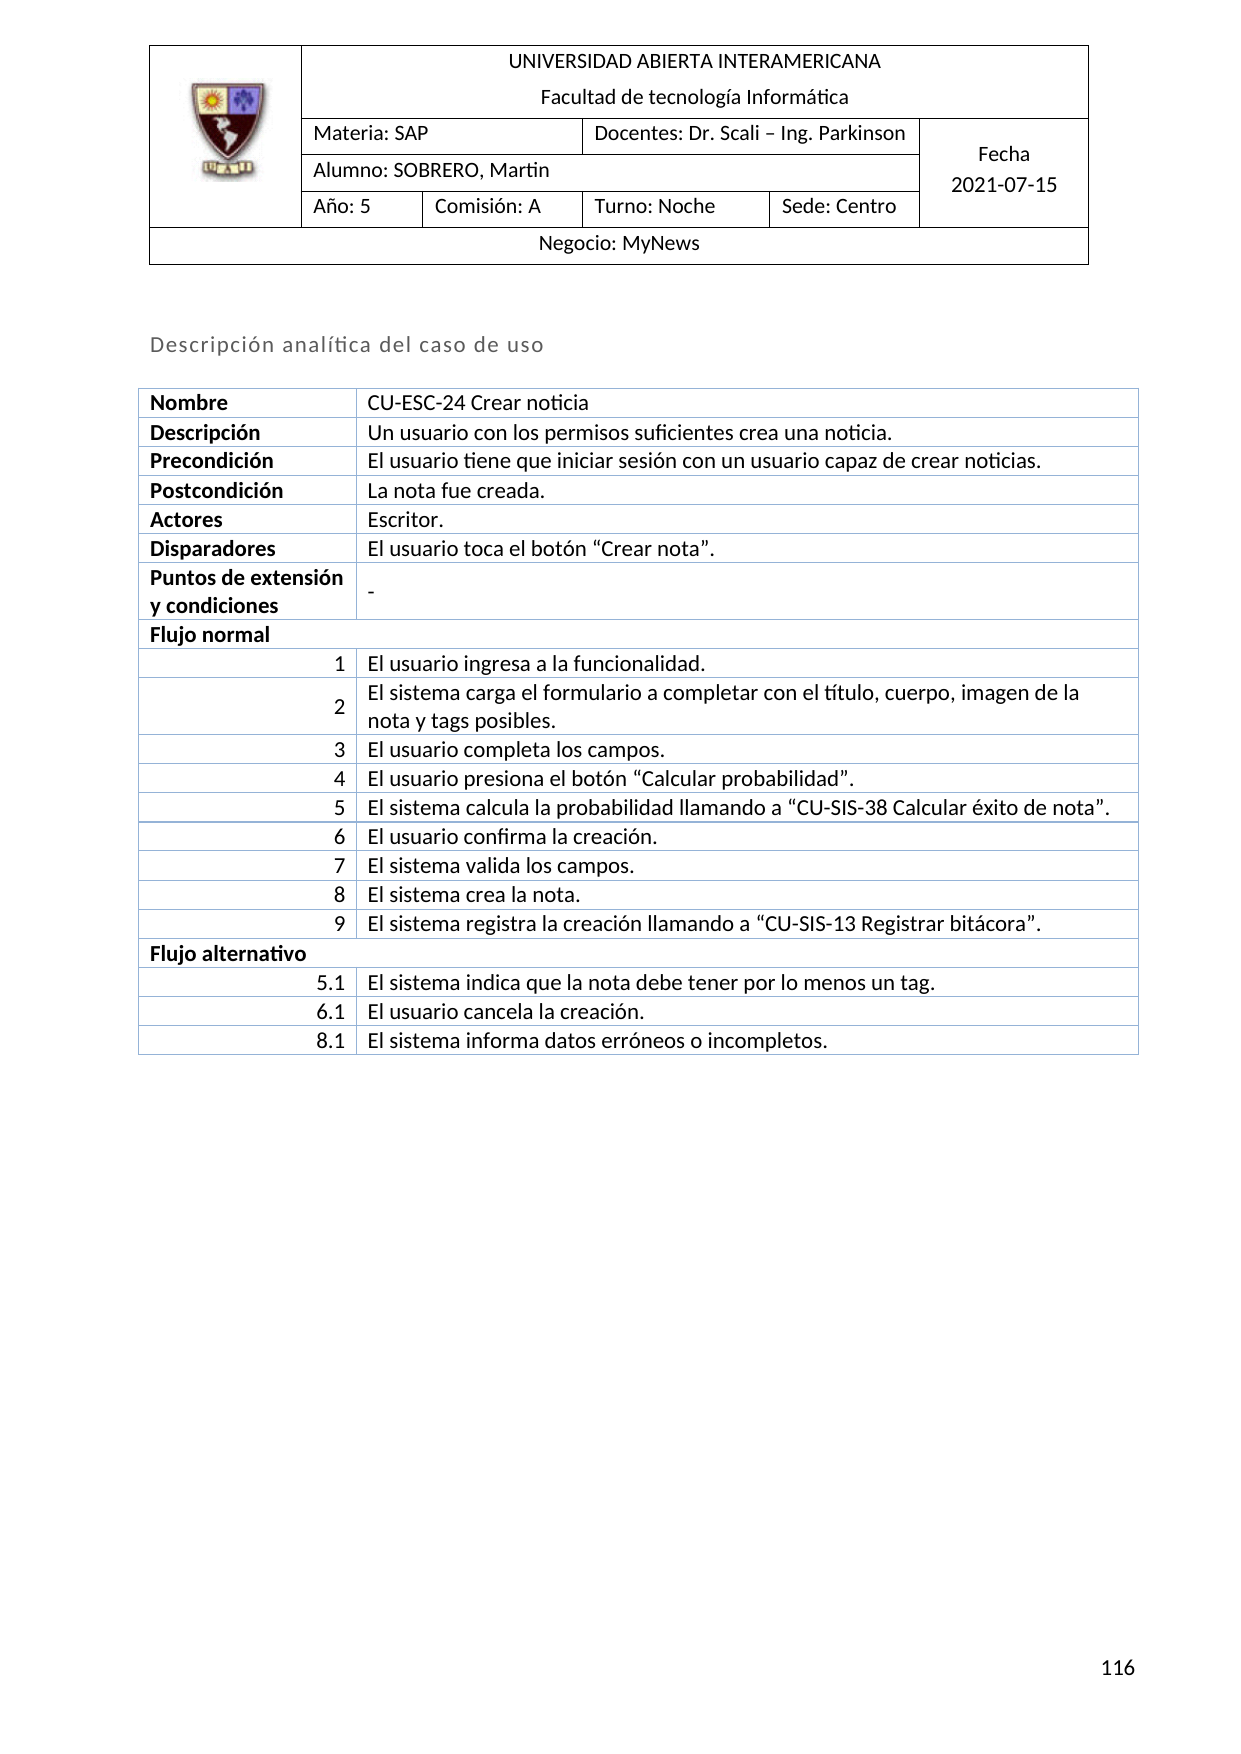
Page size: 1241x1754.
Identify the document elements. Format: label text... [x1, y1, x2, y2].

table_cell El usuario confirma la creación. [357, 823, 1138, 850]
table_cell 5 [139, 793, 356, 821]
table_cell 5.1 [139, 968, 356, 996]
table_cell 4 [139, 764, 356, 792]
table_cell 6.1 [139, 997, 356, 1025]
table_cell - [357, 563, 1138, 619]
table_cell Postcondición [139, 476, 356, 504]
table_cell 8.1 [139, 1026, 356, 1054]
table_cell El usuario presiona el botón “Calcular probabilidad”. [357, 764, 1138, 792]
table_cell El sistema indica que la nota debe tener por lo menos un tag. [357, 968, 1138, 996]
table_cell Actores [139, 505, 356, 533]
table_cell Disparadores [139, 534, 356, 562]
table_cell Descripción [139, 418, 356, 446]
table_cell El usuario completa los campos. [357, 735, 1138, 763]
subtitle Descripción analítica del caso de uso [150, 330, 1135, 358]
table_cell Flujo alternativo [139, 939, 1138, 967]
table_cell 1 [139, 649, 356, 677]
table_cell Puntos de extensión y condiciones [139, 563, 356, 619]
table_cell El usuario toca el botón “Crear nota”. [357, 534, 1138, 562]
table_cell El sistema informa datos erróneos o incompletos. [357, 1026, 1138, 1054]
table_cell El usuario ingresa a la funcionalidad. [357, 649, 1138, 677]
table_cell El sistema valida los campos. [357, 851, 1138, 879]
table_cell El sistema calcula la probabilidad llamando a “CU-SIS-38 Calcular éxito de nota”. [357, 793, 1138, 821]
table_cell 2 [139, 678, 356, 734]
table_header CU-ESC-24 Crear noticia [357, 389, 1138, 417]
picture [177, 74, 278, 187]
table_cell Precondición [139, 447, 356, 475]
table_cell El usuario tiene que iniciar sesión con un usuario capaz de crear noticias. [357, 447, 1138, 475]
table_cell El sistema crea la nota. [357, 881, 1138, 908]
table_cell Un usuario con los permisos suficientes crea una noticia. [357, 418, 1138, 446]
table_cell 9 [139, 910, 356, 938]
table_cell Flujo normal [139, 620, 1138, 648]
table_cell El usuario cancela la creación. [357, 997, 1138, 1025]
table_cell 6 [139, 823, 356, 850]
table_cell El sistema carga el formulario a completar con el título, cuerpo, imagen de la nota y tags posibles. [357, 678, 1138, 734]
table_header Nombre [139, 389, 356, 417]
table_cell El sistema registra la creación llamando a “CU-SIS-13 Registrar bitácora”. [357, 910, 1138, 938]
table_cell 7 [139, 851, 356, 879]
table_cell La nota fue creada. [357, 476, 1138, 504]
table_cell 8 [139, 881, 356, 908]
table_cell 3 [139, 735, 356, 763]
table_cell Escritor. [357, 505, 1138, 533]
